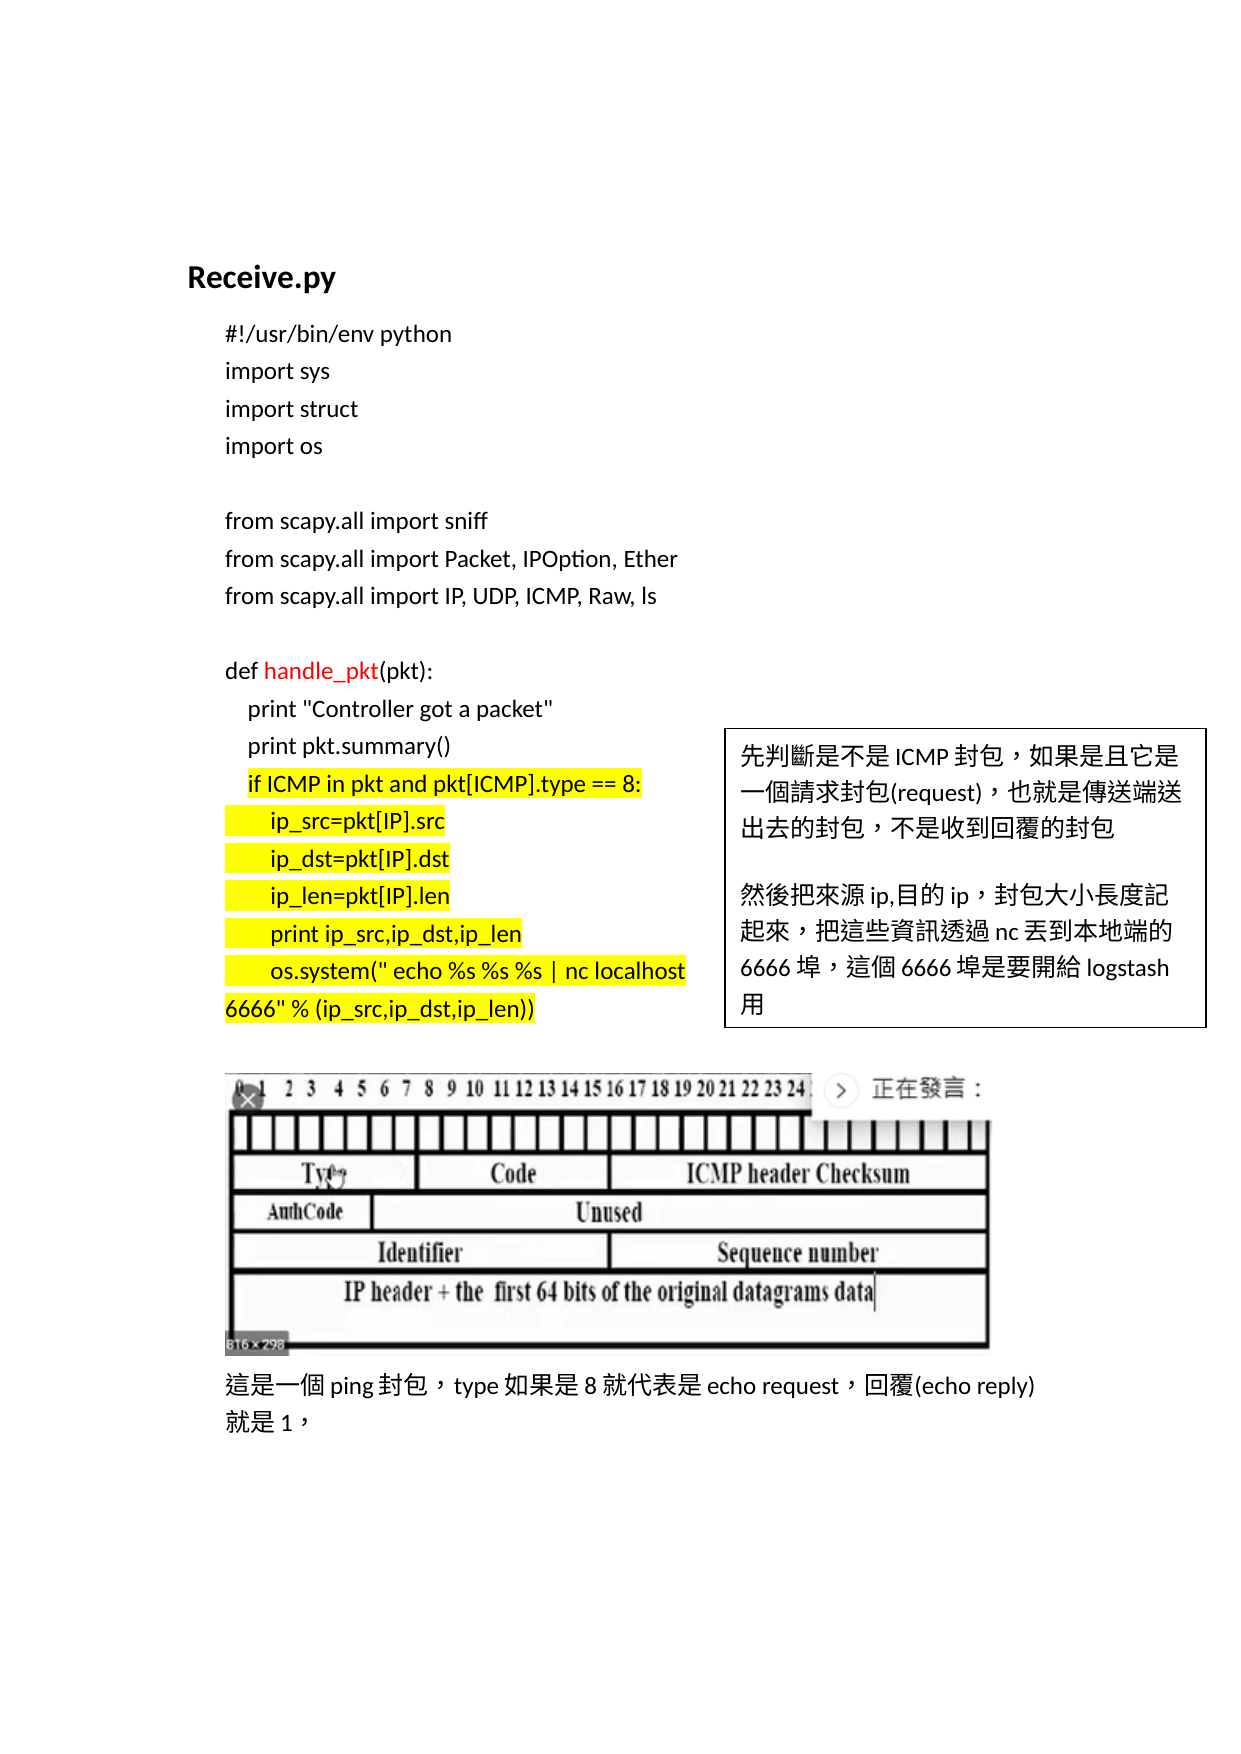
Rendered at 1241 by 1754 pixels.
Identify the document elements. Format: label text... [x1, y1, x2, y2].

text 這是一個ping封包，type如果是8就代表是echo request，回覆(echo reply)就是1， [225, 1364, 1053, 1439]
text if ICMP in pkt and pkt[ICMP].type == 8: [225, 764, 724, 802]
text def handle_pkt(pkt): [225, 652, 1053, 689]
text import os [225, 427, 1053, 464]
text print ip_src,ip_dst,ip_len [225, 914, 724, 952]
text os.system(" echo %s %s %s | nc localhost 6666" % (ip_src,ip_dst,ip_len)) [225, 952, 724, 1027]
text from scapy.all import Packet, IPOption, Ether [225, 539, 1053, 577]
picture [225, 1073, 993, 1356]
text print pkt.summary() [225, 727, 1053, 764]
text Receive.py [187, 239, 1053, 314]
text ip_len=pkt[IP].len [225, 877, 724, 914]
text import struct [225, 389, 1053, 427]
text from scapy.all import sniff [225, 502, 1053, 539]
text #!/usr/bin/env python [225, 314, 1053, 352]
text print "Controller got a packet" [225, 689, 1053, 727]
text ip_dst=pkt[IP].dst [225, 839, 724, 877]
text import sys [225, 352, 1053, 389]
text ip_src=pkt[IP].src [225, 802, 724, 839]
text from scapy.all import IP, UDP, ICMP, Raw, ls [225, 577, 1053, 614]
